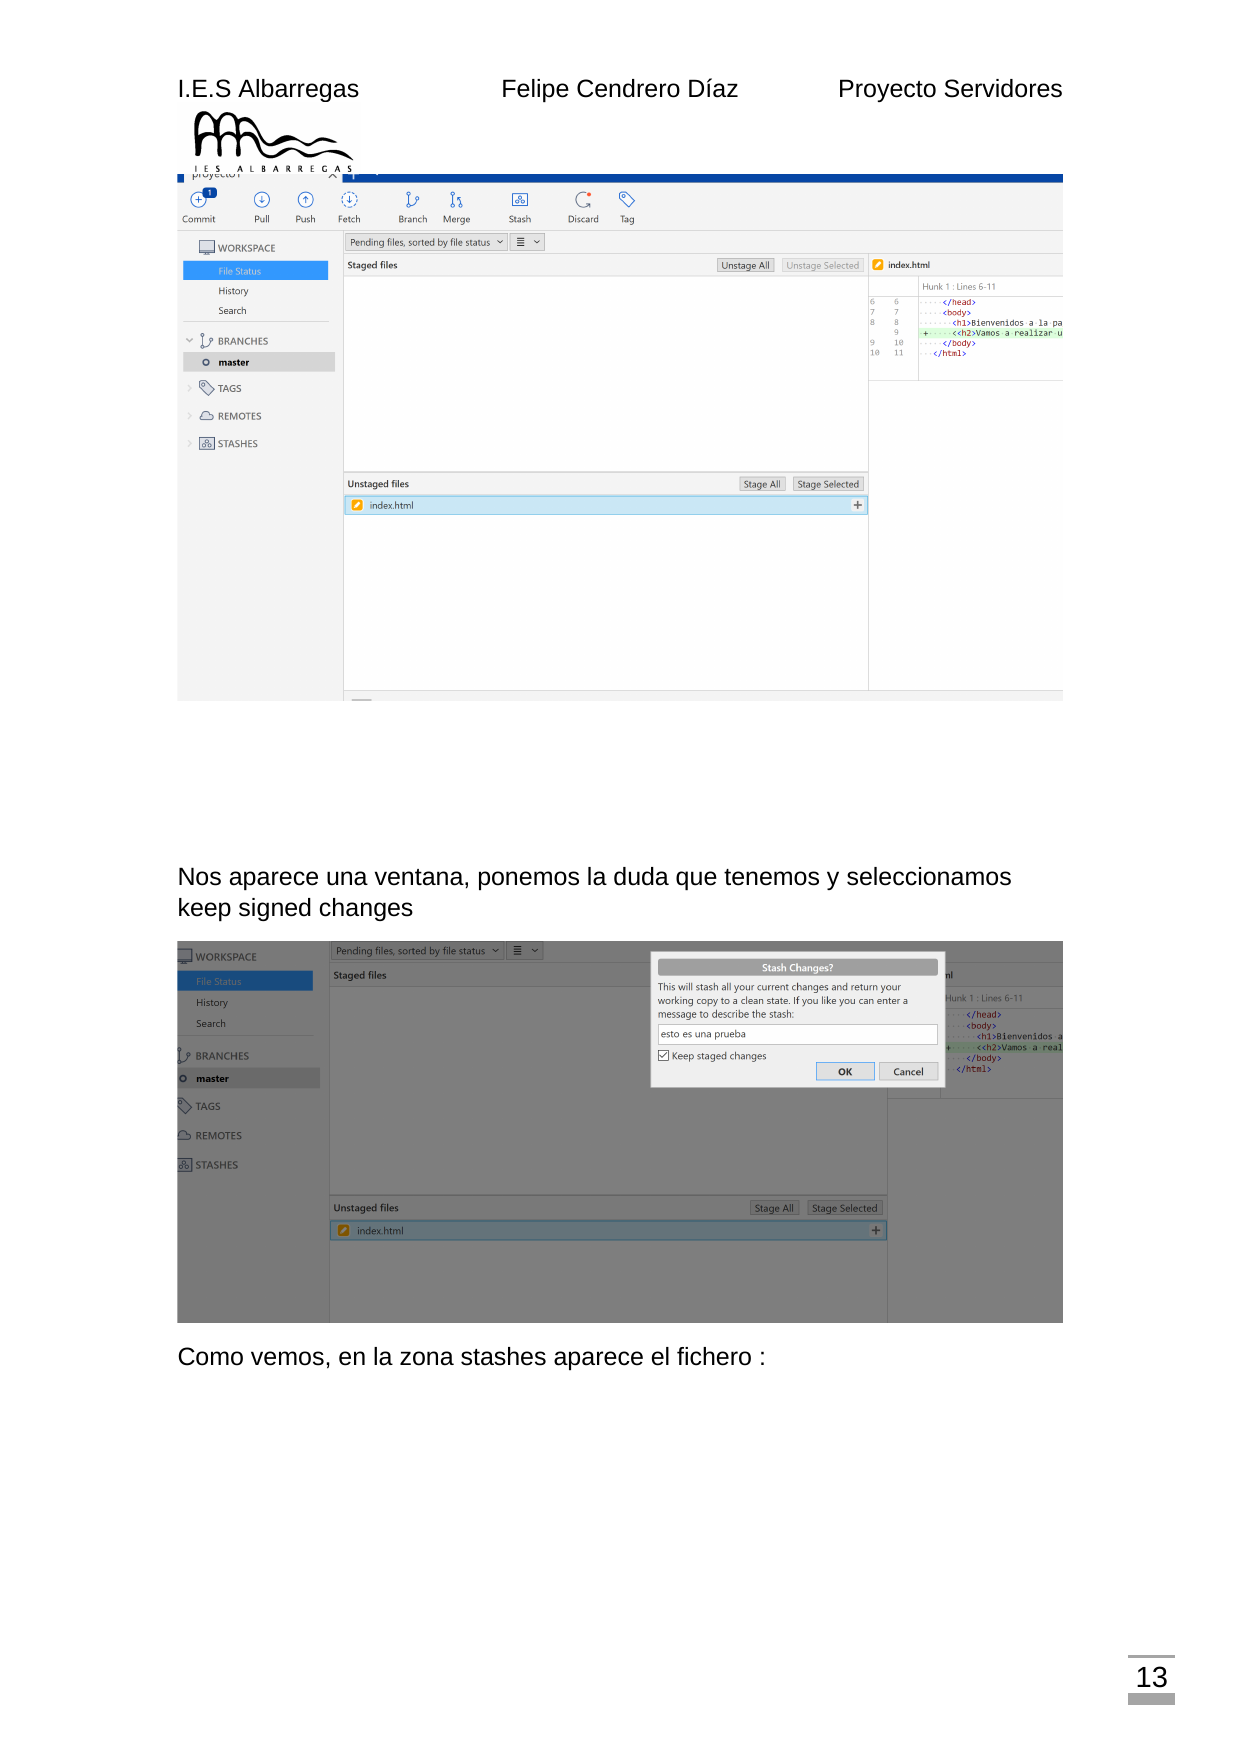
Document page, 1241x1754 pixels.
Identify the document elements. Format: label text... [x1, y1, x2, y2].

text Como vemos, en la zona stashes aparece el fichero : [177, 1342, 1063, 1371]
picture [177, 102, 1063, 701]
picture [177, 941, 1063, 1323]
text Nos aparece una ventana, ponemos la duda que tenemos y seleccionamos keep signed changes [177, 862, 1063, 922]
